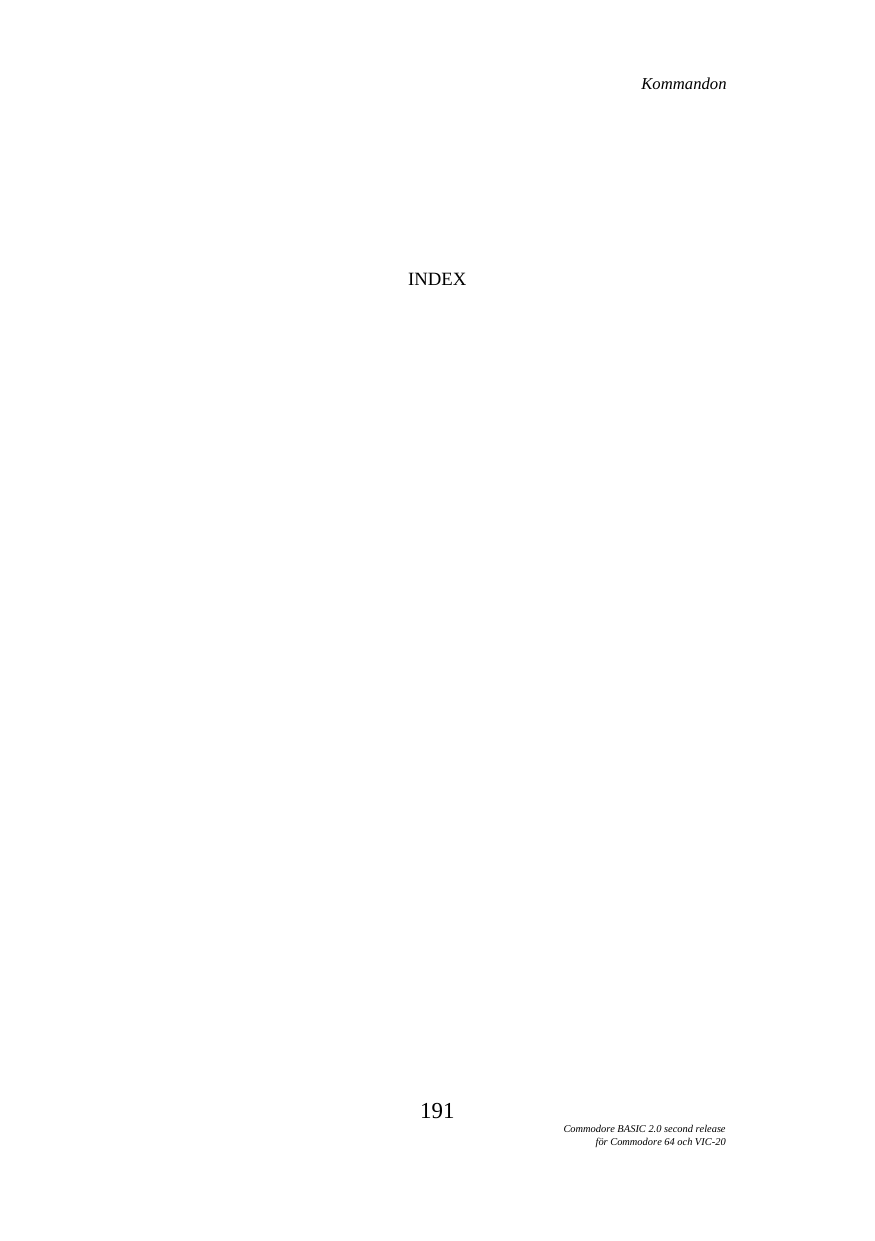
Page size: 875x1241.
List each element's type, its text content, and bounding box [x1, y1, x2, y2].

text INDEX [148, 267, 726, 289]
